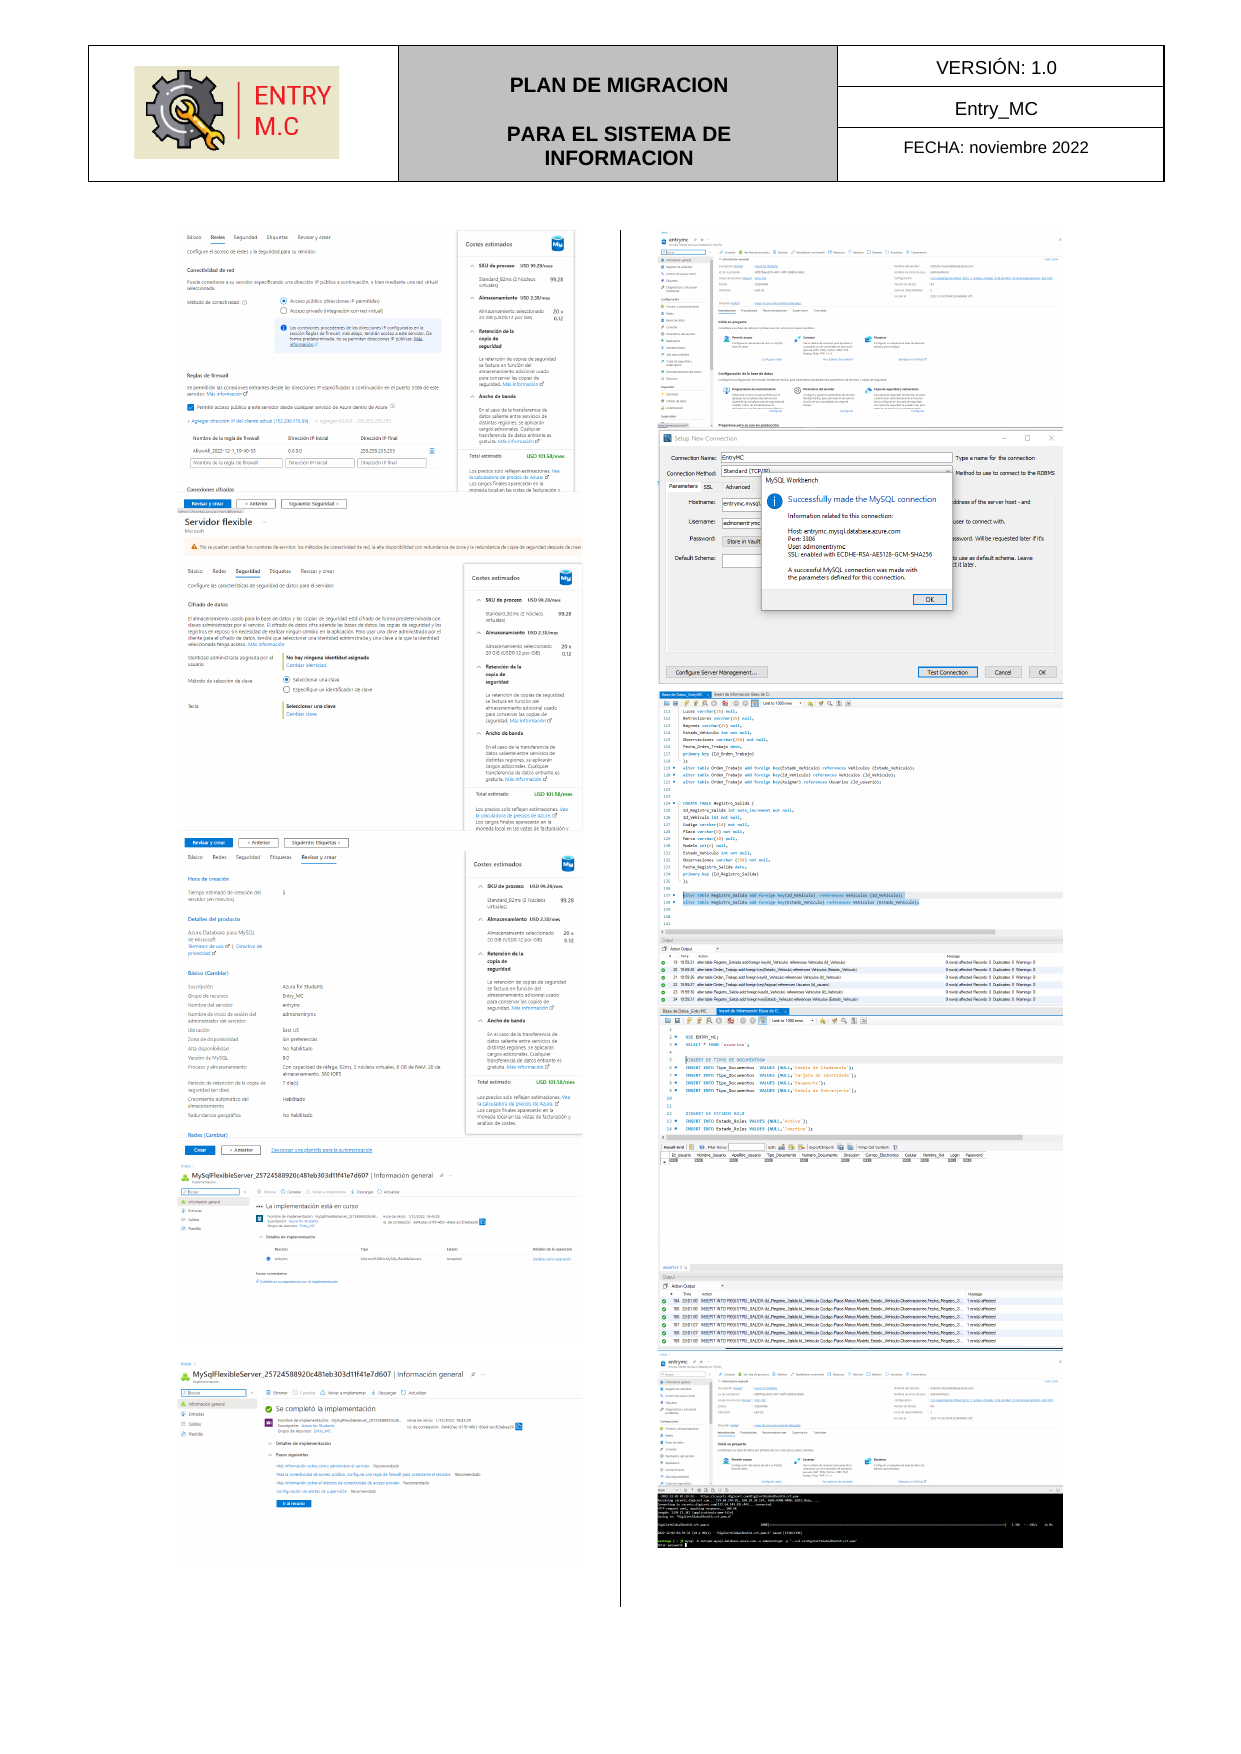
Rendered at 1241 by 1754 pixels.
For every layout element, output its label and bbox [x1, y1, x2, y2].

picture [177, 1162, 583, 1343]
picture [177, 851, 583, 1160]
picture [657, 230, 1063, 428]
picture [657, 429, 1063, 684]
picture [657, 1350, 1063, 1548]
picture [657, 1007, 1063, 1349]
picture [177, 230, 583, 513]
picture [177, 515, 583, 849]
picture [657, 691, 1063, 1006]
picture [177, 1361, 583, 1562]
picture [134, 66, 340, 159]
